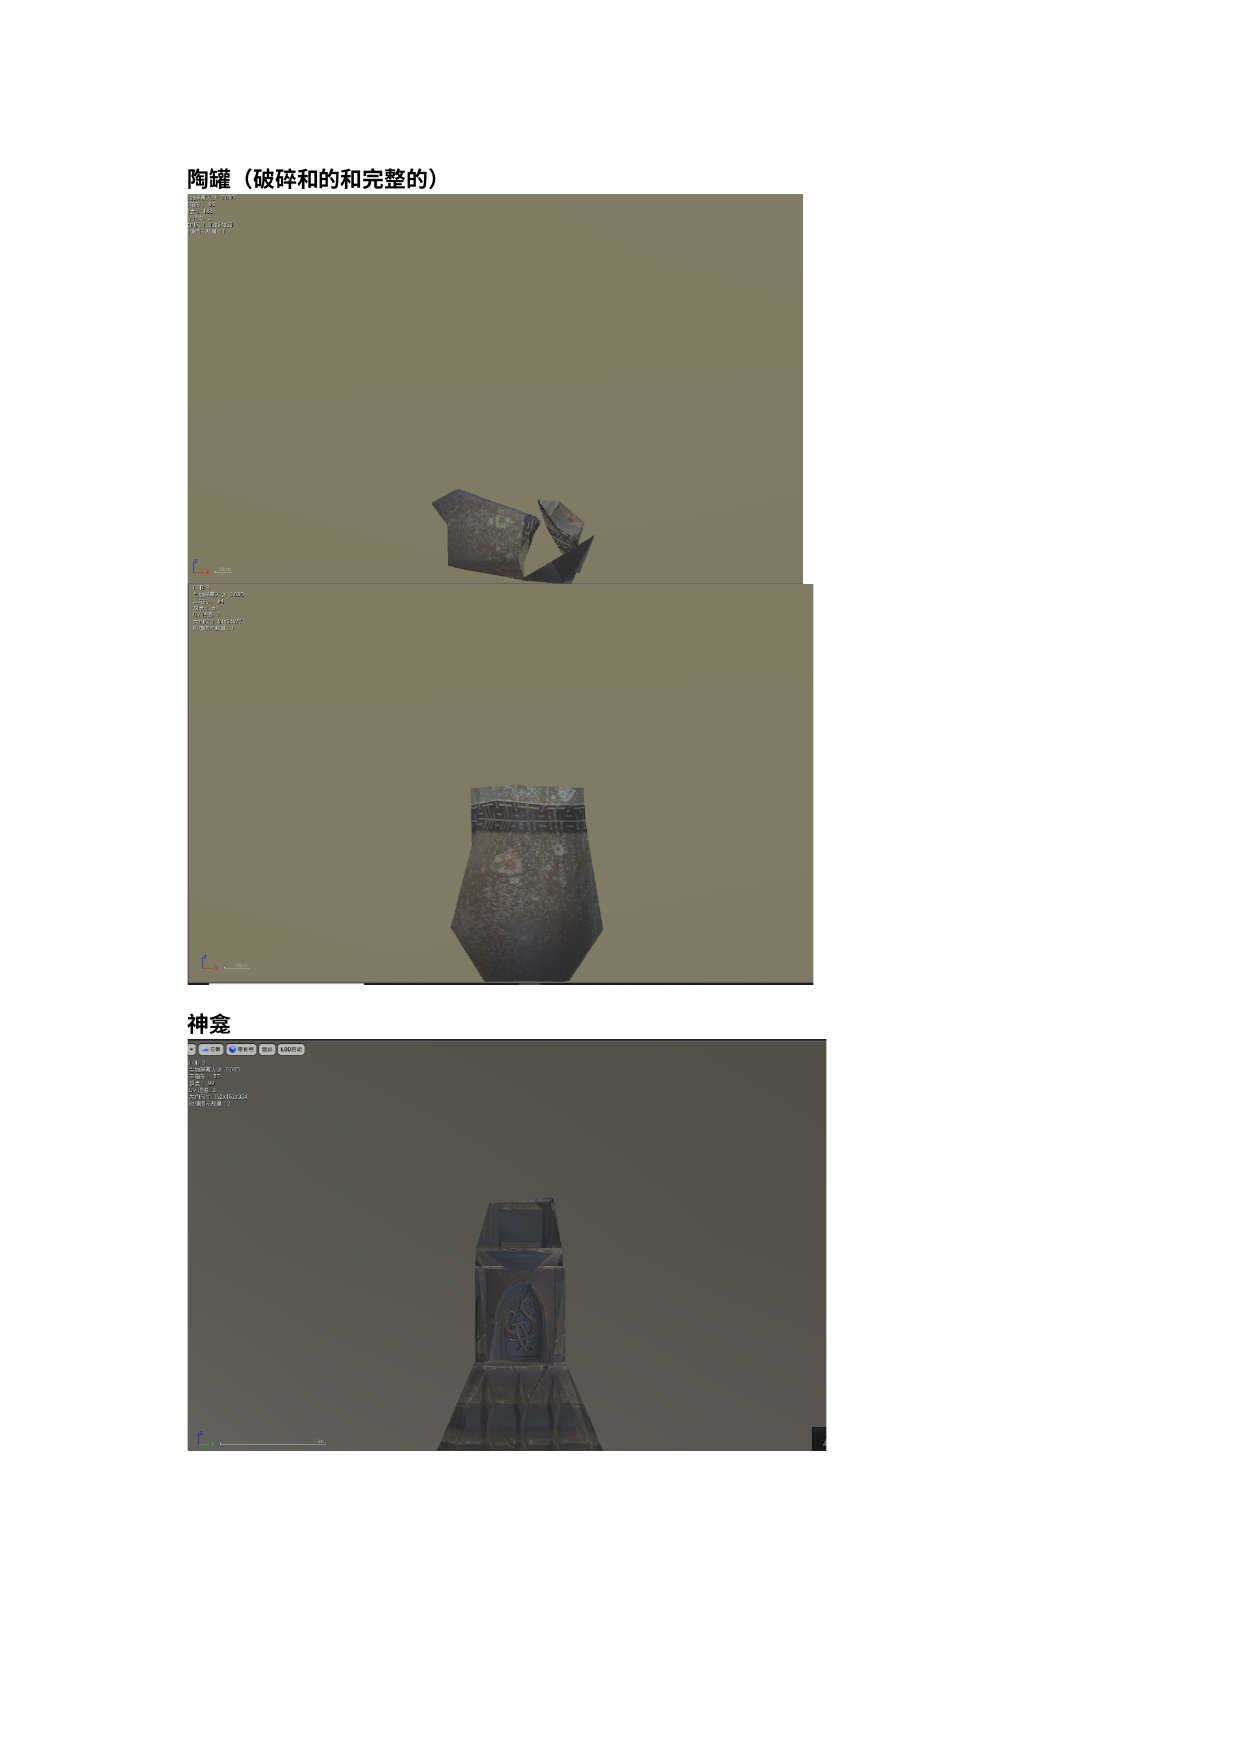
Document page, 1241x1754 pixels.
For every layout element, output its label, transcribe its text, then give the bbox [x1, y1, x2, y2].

picture [187, 194, 814, 985]
picture [187, 1039, 827, 1451]
text 神龛 [187, 1007, 1053, 1039]
